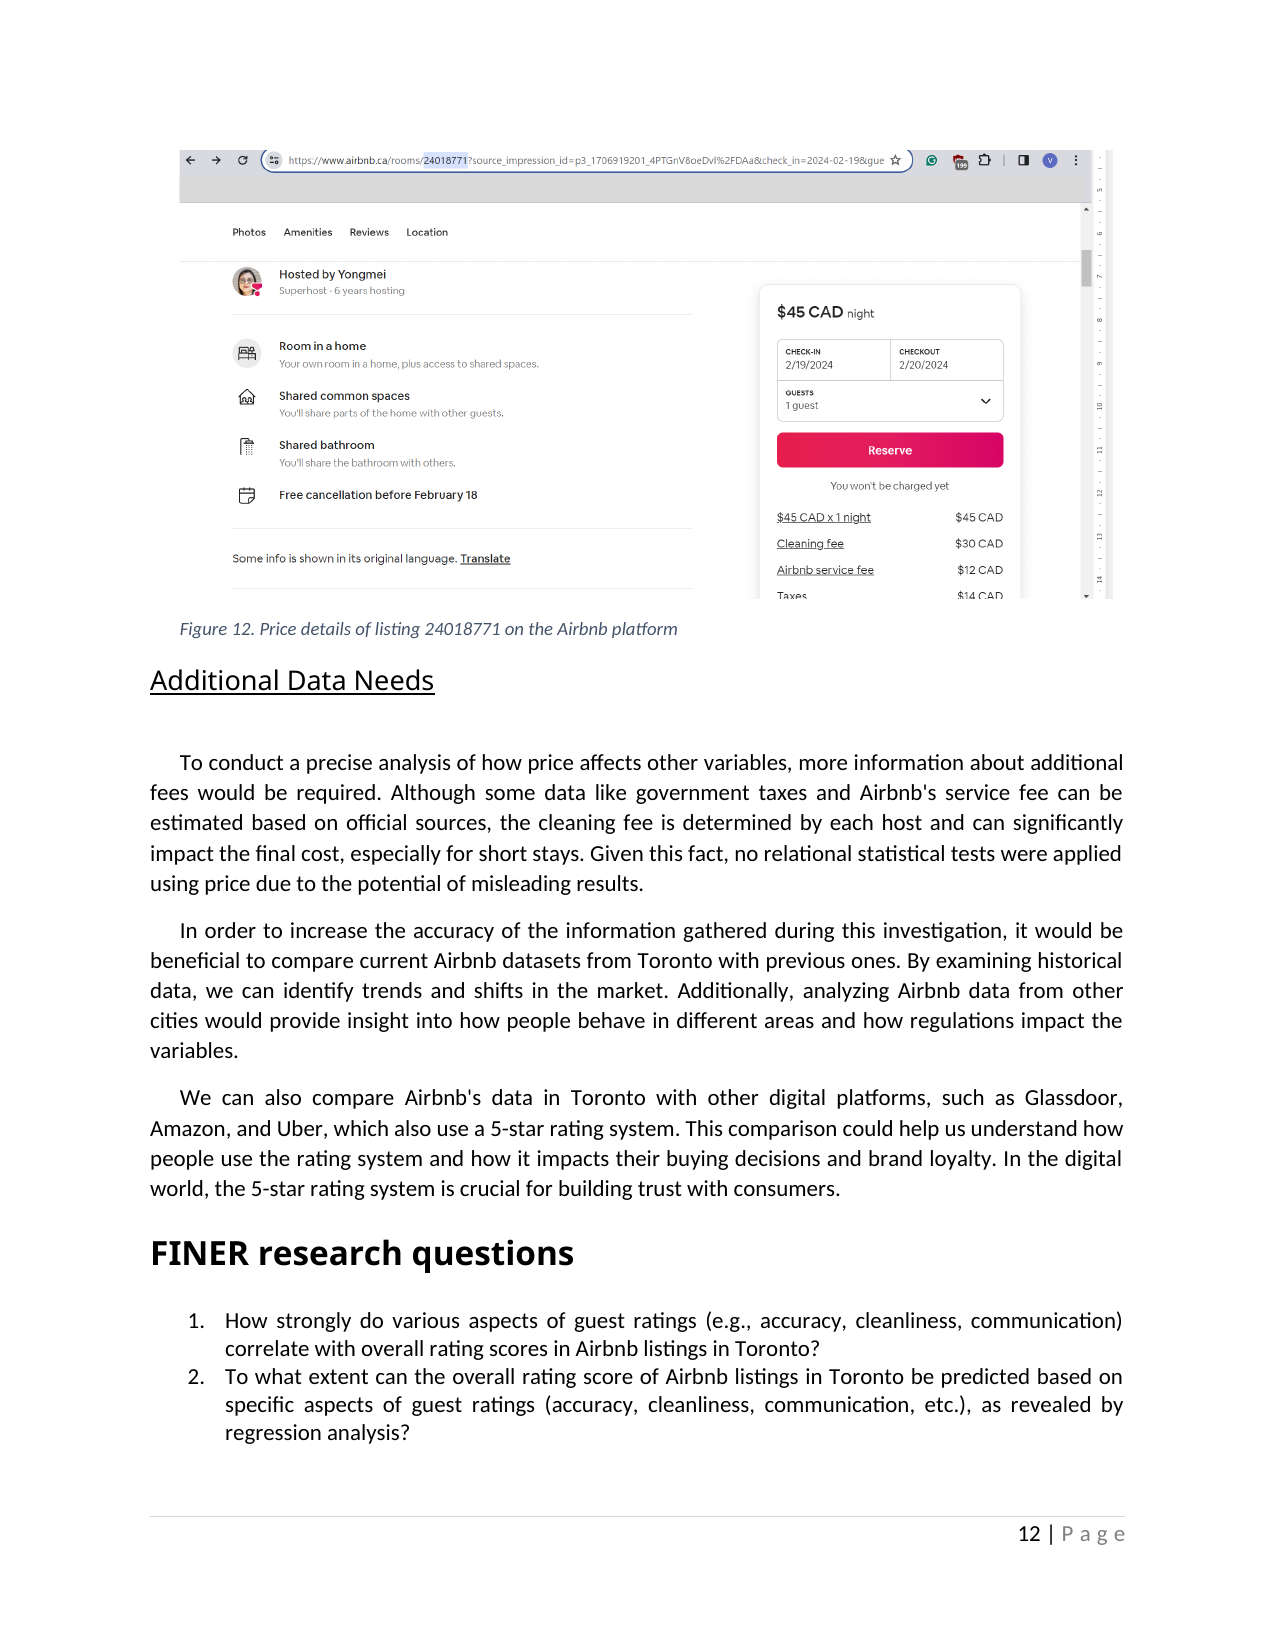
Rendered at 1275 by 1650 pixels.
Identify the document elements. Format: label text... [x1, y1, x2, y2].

text Figure 12. Price details of listing 24018771 on the Airbnb platform [150, 618, 1125, 641]
list To what extent can the overall rating score of Airbnb listings in Toronto be predicted based on specific aspects of guest ratings (accuracy, cleanliness, communication, etc.), as revealed by regression analysis? [187, 1362, 1125, 1446]
text To conduct a precise analysis of how price affects other variables, more information about additional fees would be required. Although some data like government taxes and Airbnb's service fee can be estimated based on official sources, the cleaning fee is determined by each host and can significantly impact the final cost, especially for short stays. Given this fact, no relational statistical tests were applied using price due to the potential of misleading results. [150, 748, 1125, 897]
subtitle FINER research questions [150, 1229, 1125, 1275]
list How strongly do various aspects of guest ratings (e.g., accuracy, cleanliness, communication) correlate with overall rating scores in Airbnb listings in Toronto? [187, 1306, 1125, 1362]
picture [179, 150, 1113, 599]
text We can also compare Airbnb's data in Toronto with other digital platforms, such as Glassdoor, Amazon, and Uber, which also use a 5-star rating system. This comparison could help us understand how people use the rating system and how it impacts their buying decisions and brand loyalty. In the digital world, the 5-star rating system is crucial for building trust with consumers. [150, 1083, 1125, 1202]
subtitle Additional Data Needs [150, 661, 1125, 698]
text In order to increase the accuracy of the information gathered during this investigation, it would be beneficial to compare current Airbnb datasets from Toronto with previous ones. By examining historical data, we can identify trends and shifts in the market. Additionally, analyzing Airbnb data from other cities would provide insight into how people behave in different areas and how regulations impact the variables. [150, 916, 1125, 1064]
